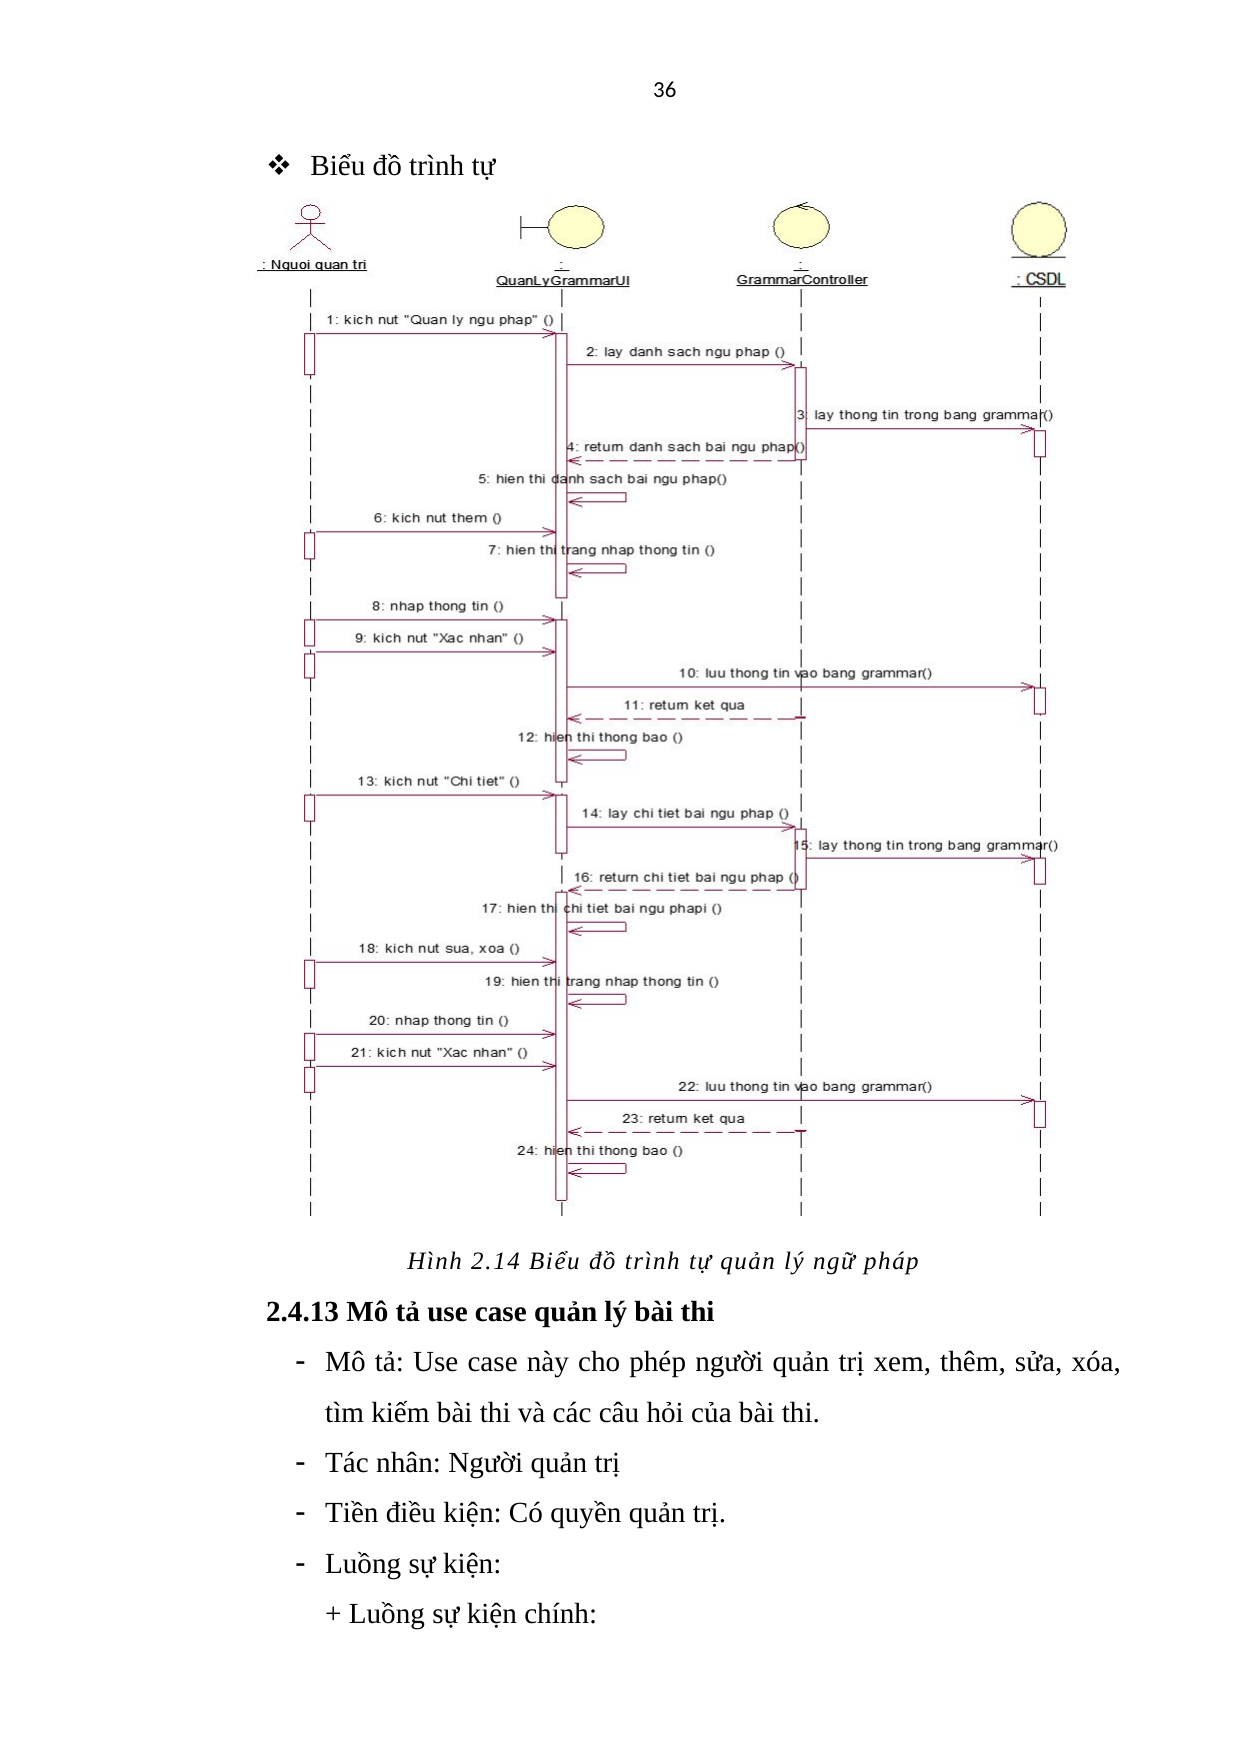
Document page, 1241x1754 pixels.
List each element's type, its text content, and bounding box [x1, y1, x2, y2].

subtitle 2.4.13 Mô tả use case quản lý bài thi [207, 1294, 1122, 1327]
list Biểu đồ trình tự [266, 148, 1122, 181]
list Tiền điều kiện: Có quyền quản trị. [295, 1495, 1122, 1529]
list Tác nhân: Người quản trị [295, 1445, 1122, 1479]
list Luồng sự kiện: [295, 1546, 1122, 1579]
picture [206, 198, 1122, 1216]
list + Luồng sự kiện chính: [325, 1596, 1122, 1630]
list Mô tả: Use case này cho phép người quản trị xem, thêm, sửa, xóa, tìm kiếm bài thi và các câu hỏi của bài thi. [295, 1344, 1122, 1428]
